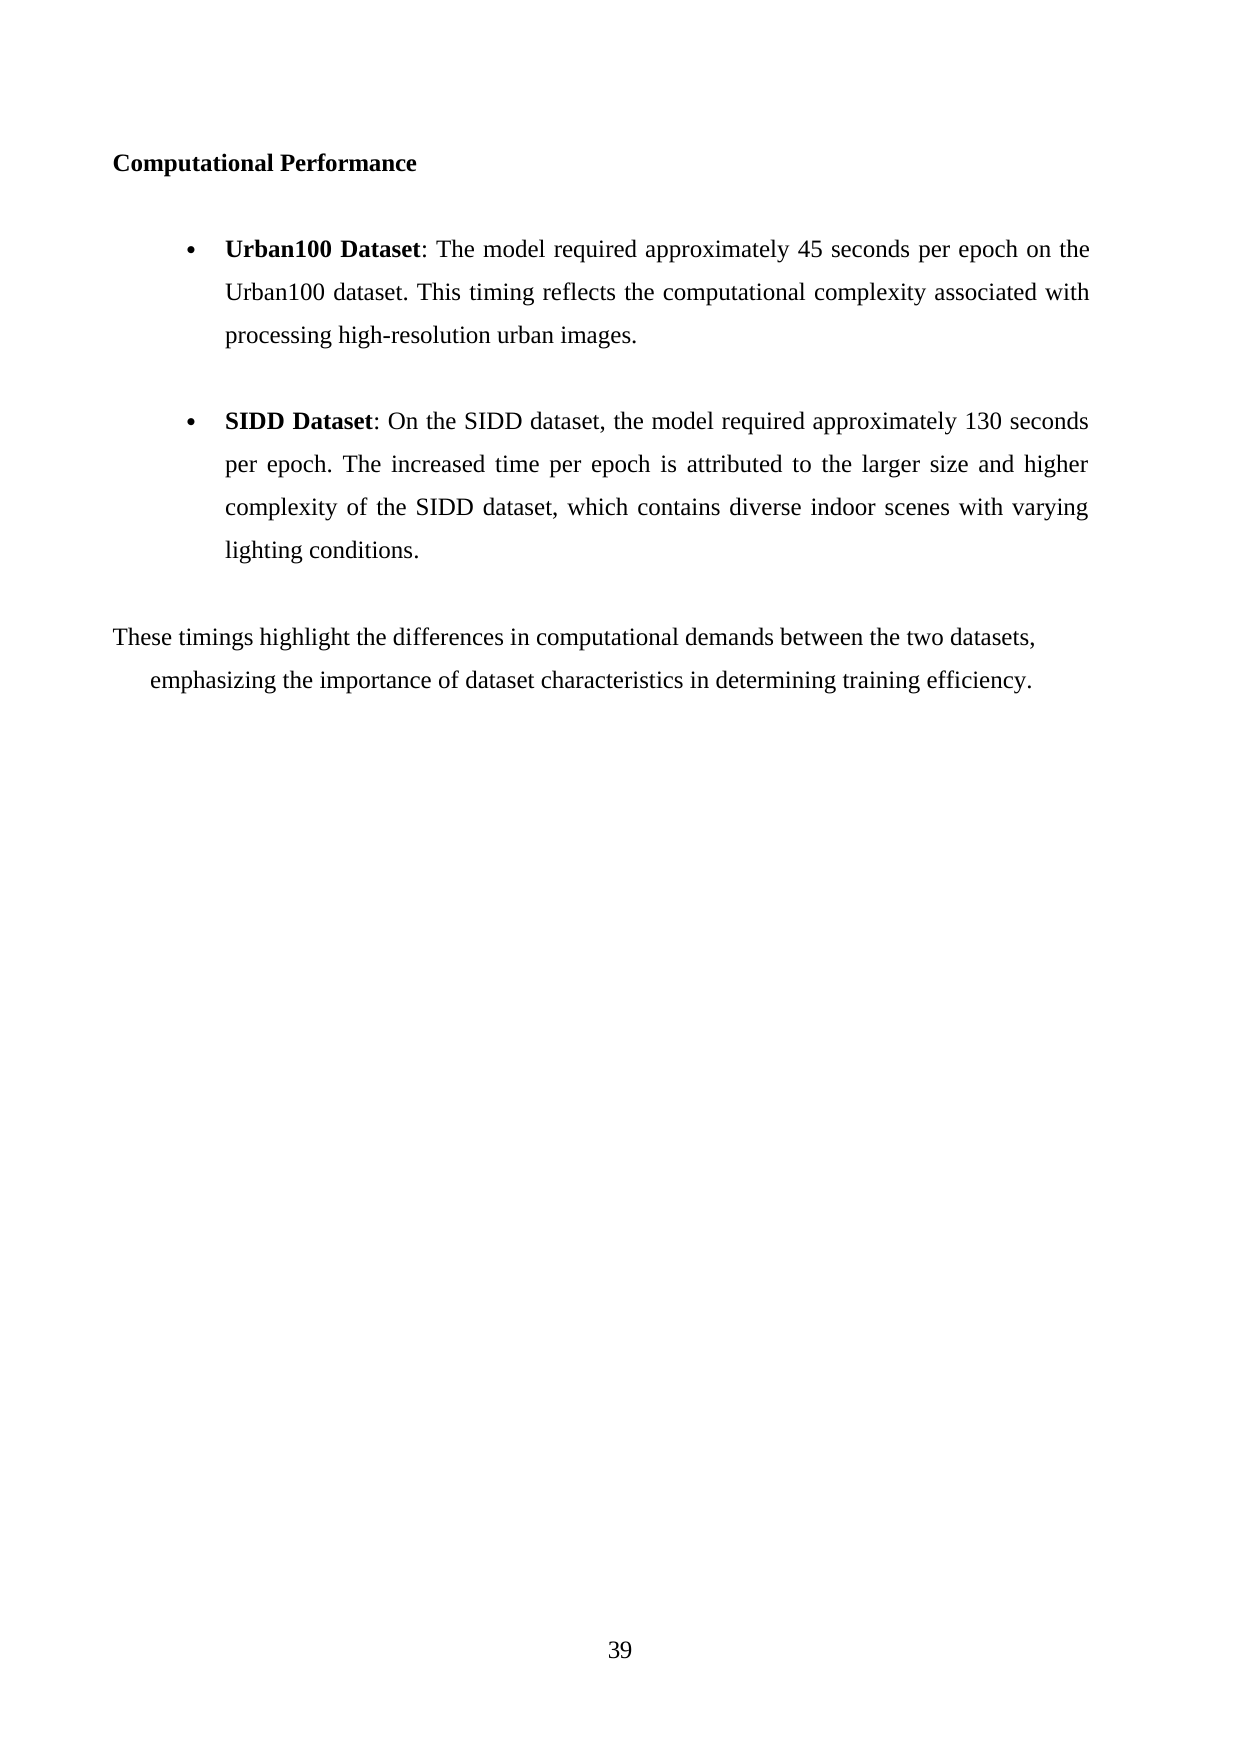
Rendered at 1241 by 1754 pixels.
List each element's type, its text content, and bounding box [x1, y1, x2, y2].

list Urban100 Dataset: The model required approximately 45 seconds per epoch on the Urban100 dataset. This timing reflects the computational complexity associated with processing high-resolution urban images. [187, 234, 1090, 349]
text These timings highlight the differences in computational demands between the two datasets, emphasizing the importance of dataset characteristics in determining training efficiency. [112, 622, 1107, 694]
list SIDD Dataset: On the SIDD dataset, the model required approximately 130 seconds per epoch. The increased time per epoch is attributed to the larger size and higher complexity of the SIDD dataset, which contains diverse indoor scenes with varying lighting conditions. [187, 406, 1090, 564]
text Computational Performance [112, 148, 1107, 177]
